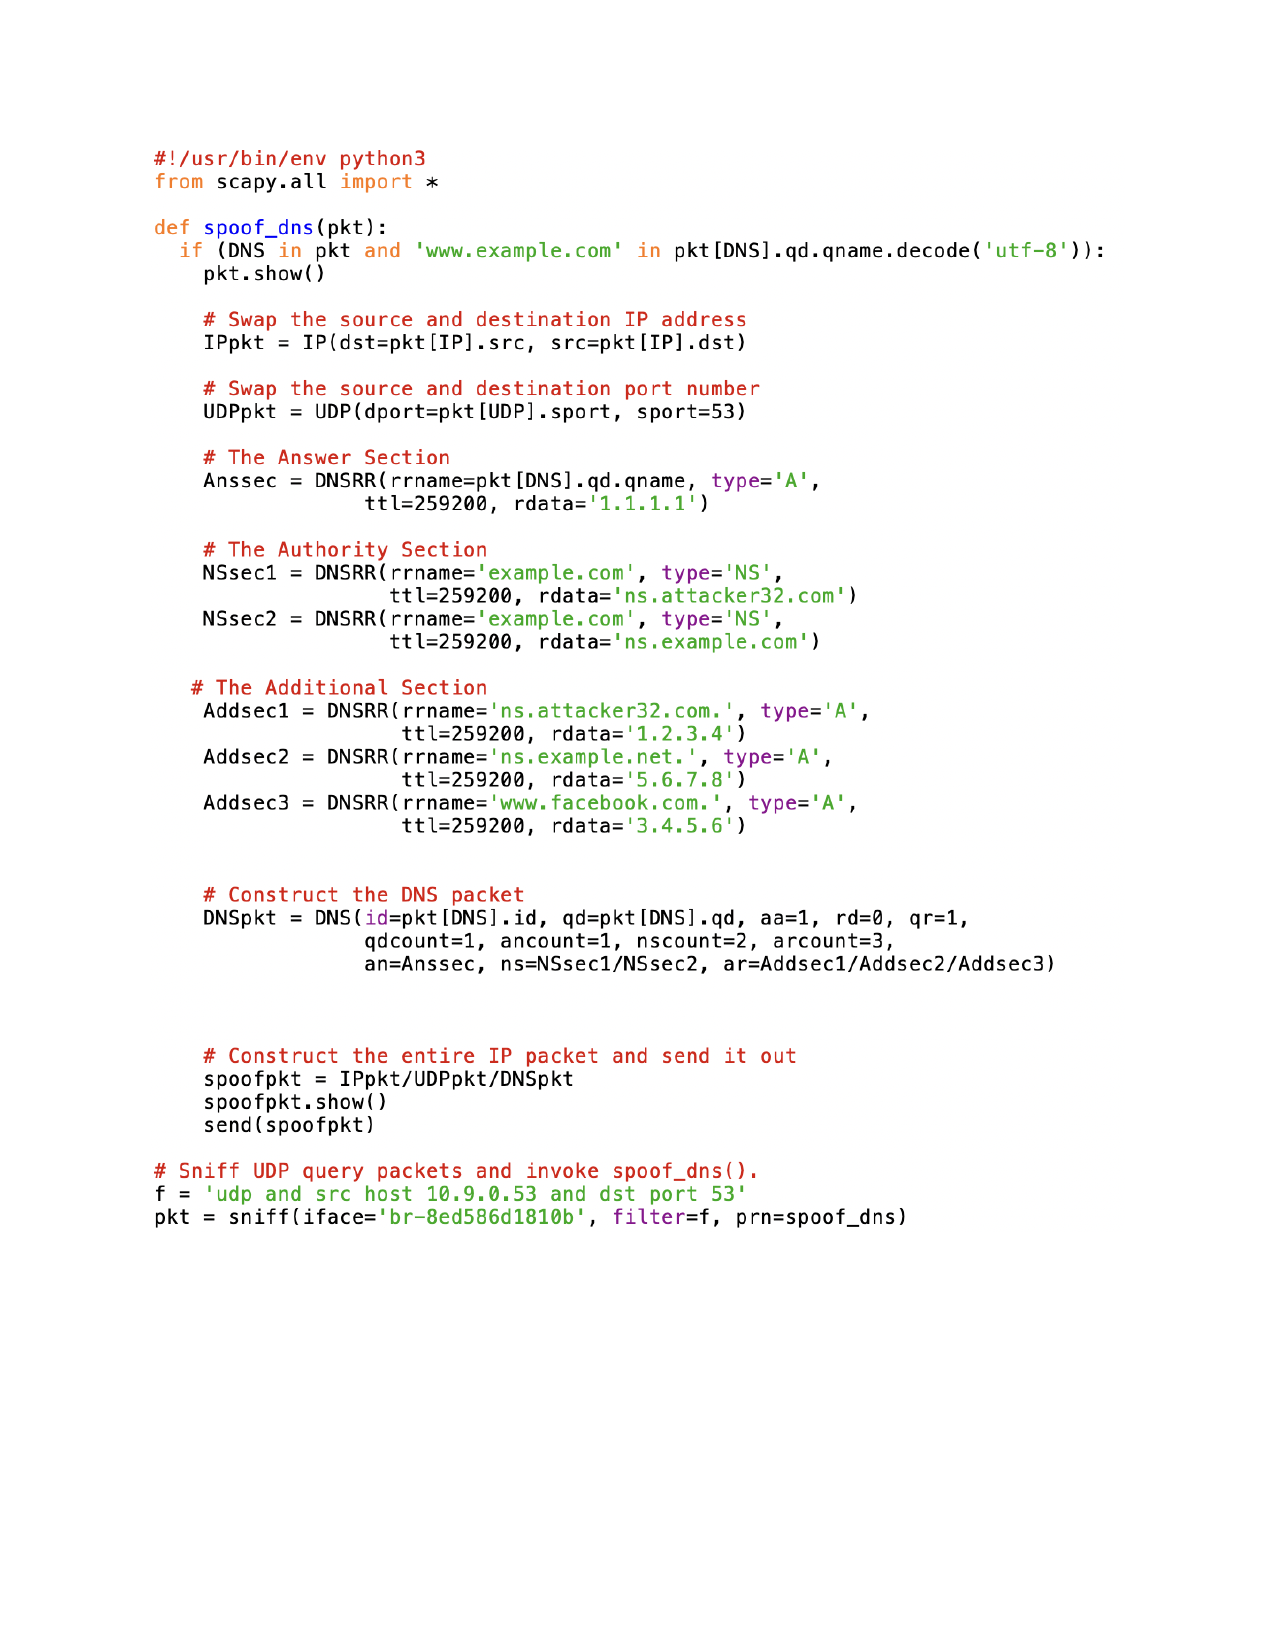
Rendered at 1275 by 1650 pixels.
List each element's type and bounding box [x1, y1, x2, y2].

picture [150, 150, 1125, 1232]
